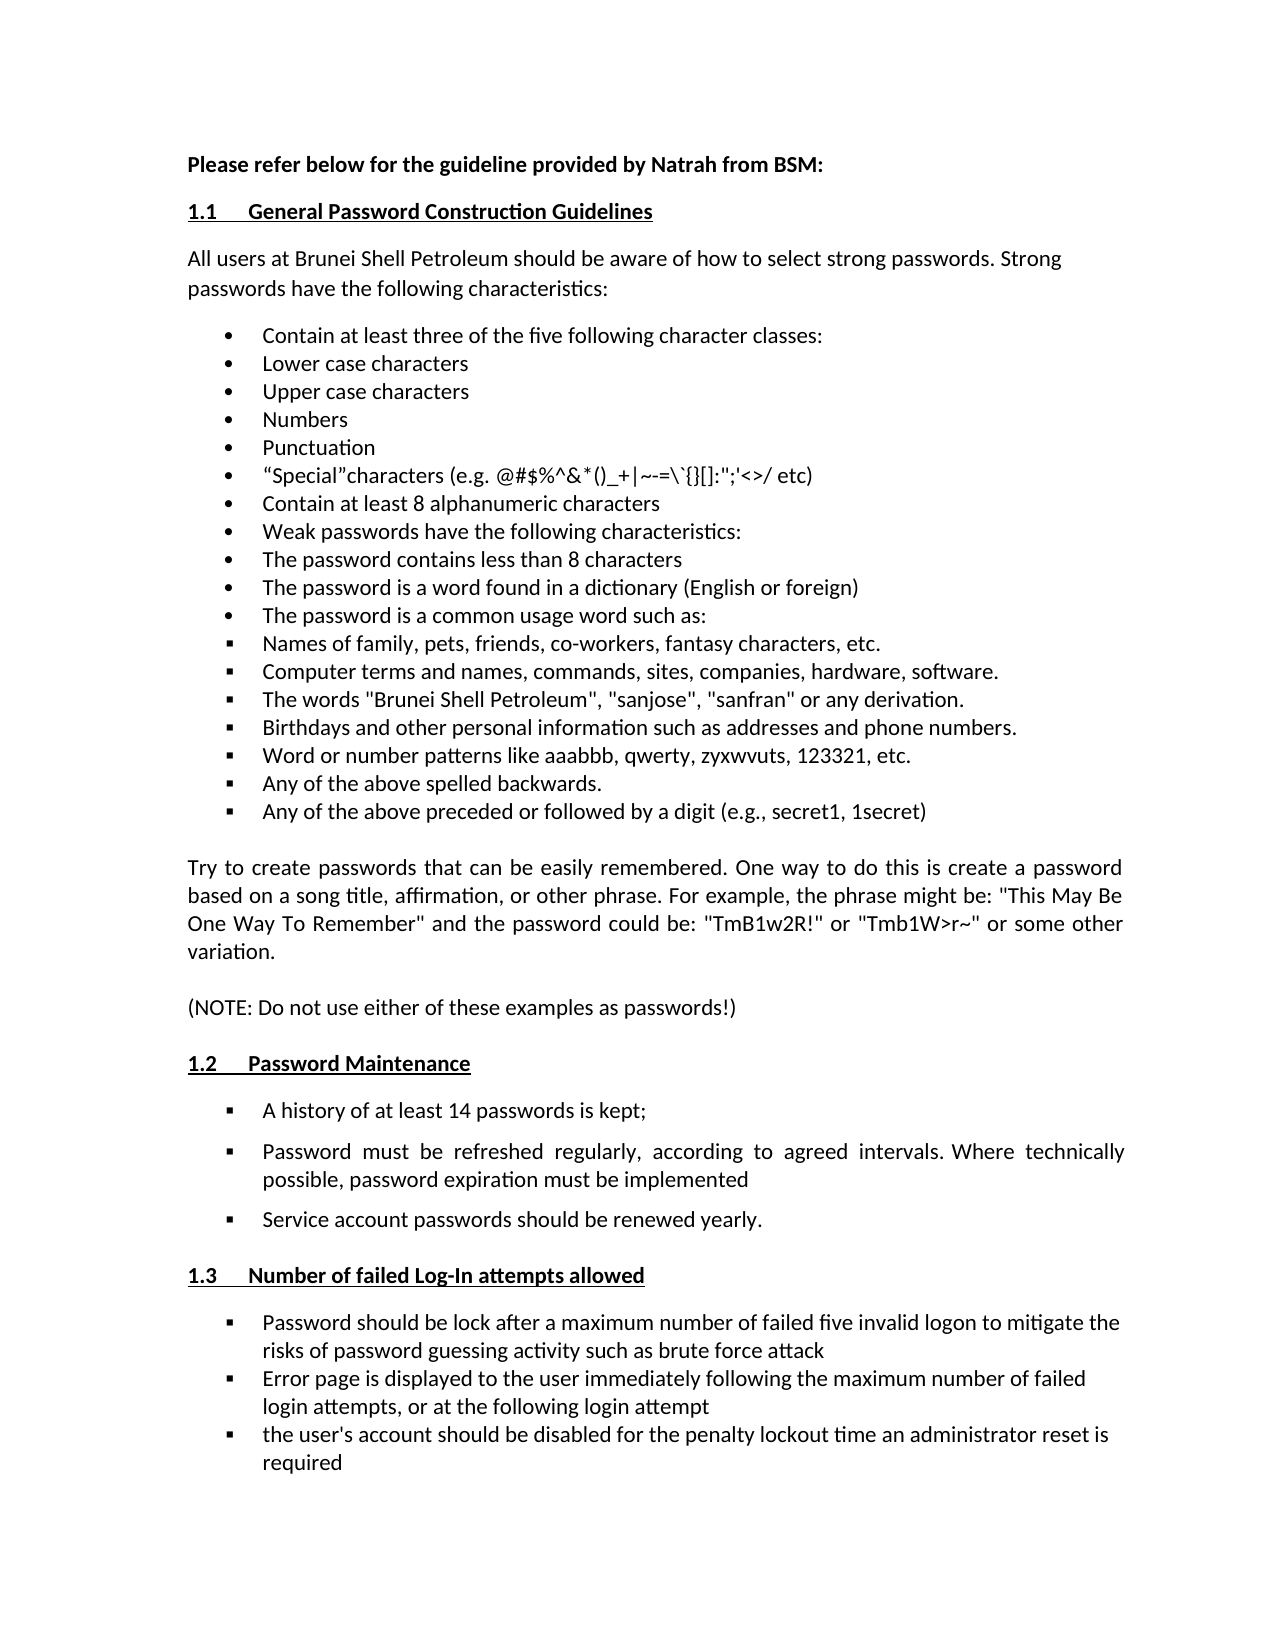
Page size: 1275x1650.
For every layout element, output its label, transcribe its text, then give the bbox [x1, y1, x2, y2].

text 1.3 Number of failed Log-In attempts allowed [187, 1261, 1125, 1289]
list Punctuation [225, 433, 1125, 461]
text 1.1 General Password Construction Guidelines [187, 197, 1125, 225]
list “Special”characters (e.g. @#$%^&*()_+|~-=\`{}[]:";'<>/ etc) [225, 461, 1125, 489]
list Upper case characters [225, 377, 1125, 405]
list Password should be lock after a maximum number of failed five invalid logon to mitigate the risks of password guessing activity such as brute force attack [225, 1308, 1125, 1364]
list Any of the above preceded or followed by a digit (e.g., secret1, 1secret) [225, 797, 1125, 825]
list The password is a common usage word such as: [225, 601, 1125, 629]
list Lower case characters [225, 349, 1125, 377]
list Contain at least three of the five following character classes: [225, 321, 1125, 349]
text Please refer below for the guideline provided by Natrah from BSM: [187, 150, 1125, 178]
list Word or number patterns like aaabbb, qwerty, zyxwvuts, 123321, etc. [225, 741, 1125, 769]
list Error page is displayed to the user immediately following the maximum number of failed login attempts, or at the following login attempt [225, 1364, 1125, 1420]
list Weak passwords have the following characteristics: [225, 517, 1125, 545]
list Birthdays and other personal information such as addresses and phone numbers. [225, 713, 1125, 741]
text (NOTE: Do not use either of these examples as passwords!) [187, 993, 1125, 1021]
text All users at Brunei Shell Petroleum should be aware of how to select strong passwords. Strong passwords have the following characteristics: [187, 244, 1125, 302]
list Names of family, pets, friends, co-workers, fantasy characters, etc. [225, 629, 1125, 657]
list Service account passwords should be renewed yearly. [225, 1205, 1125, 1233]
list The words "Brunei Shell Petroleum", "sanjose", "sanfran" or any derivation. [225, 685, 1125, 713]
list Password must be refreshed regularly, according to agreed intervals. Where technically possible, password expiration must be implemented [225, 1137, 1125, 1193]
list the user's account should be disabled for the penalty lockout time an administrator reset is required [225, 1420, 1125, 1476]
list A history of at least 14 passwords is kept; [225, 1096, 1125, 1124]
list Contain at least 8 alphanumeric characters [225, 489, 1125, 517]
list The password contains less than 8 characters [225, 545, 1125, 573]
list Computer terms and names, commands, sites, companies, hardware, software. [225, 657, 1125, 685]
text Try to create passwords that can be easily remembered. One way to do this is create a password based on a song title, affirmation, or other phrase. For example, the phrase might be: "This May Be One Way To Remember" and the password could be: "TmB1w2R!" or "Tmb1W>r~" or some other variation. [187, 853, 1125, 965]
list Numbers [225, 405, 1125, 433]
text 1.2 Password Maintenance [187, 1049, 1125, 1077]
list The password is a word found in a dictionary (English or foreign) [225, 573, 1125, 601]
list Any of the above spelled backwards. [225, 769, 1125, 797]
